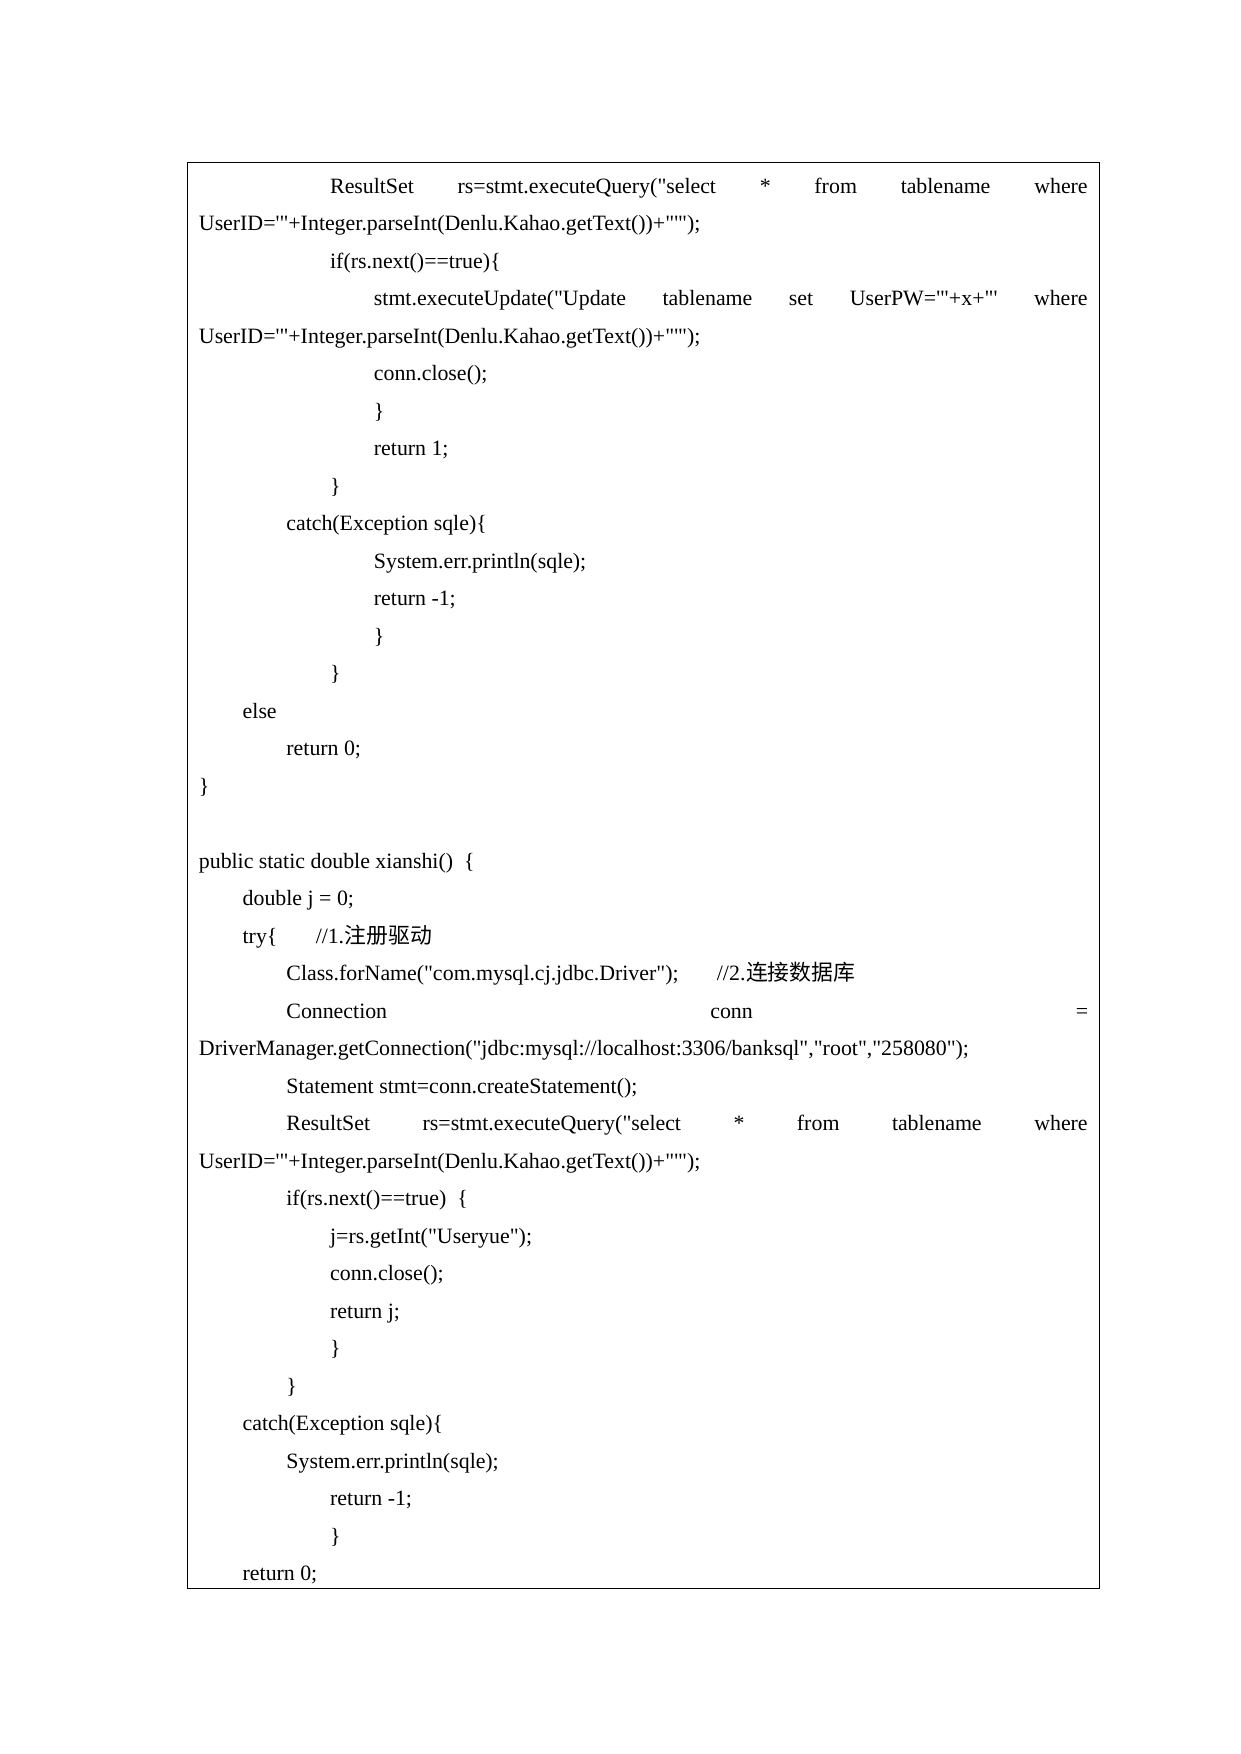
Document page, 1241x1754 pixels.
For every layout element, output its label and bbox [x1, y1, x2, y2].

table_header [188, 163, 1099, 1588]
